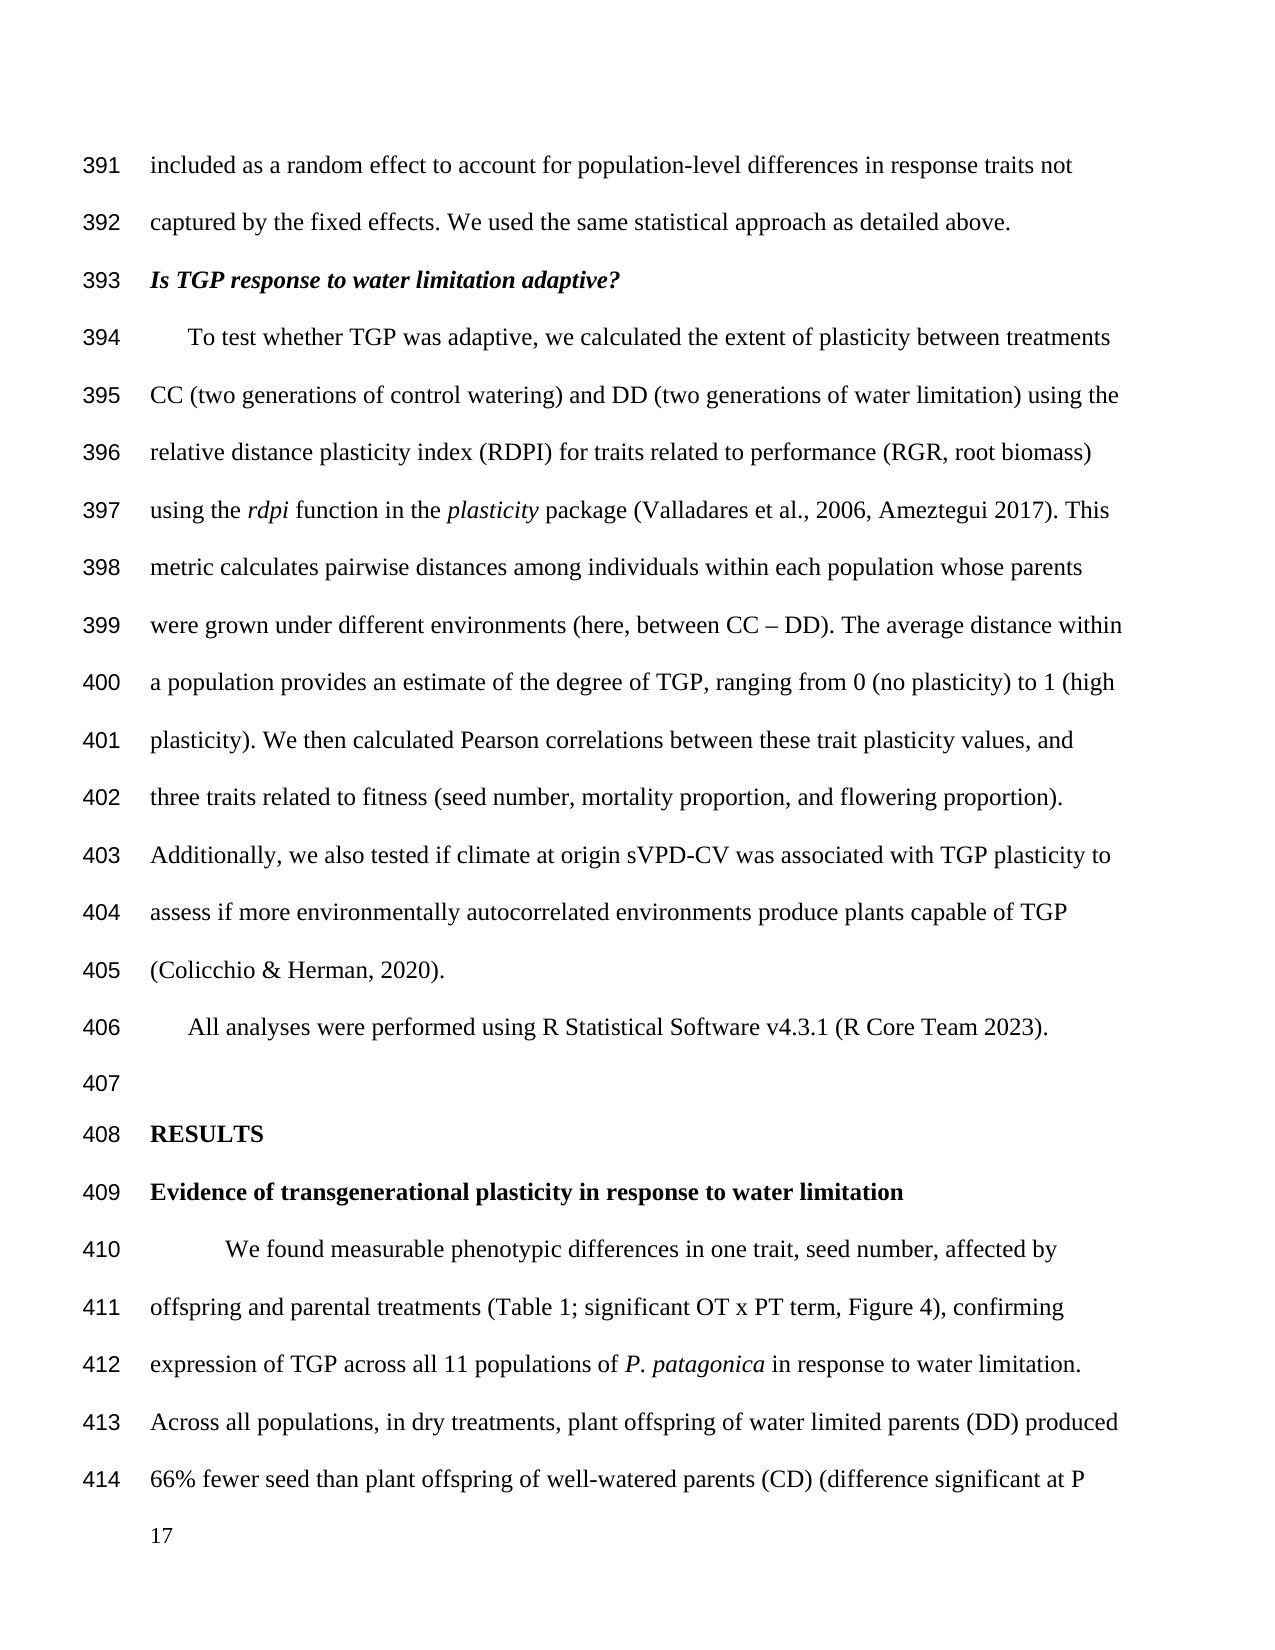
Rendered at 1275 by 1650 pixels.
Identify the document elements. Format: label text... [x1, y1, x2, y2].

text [150, 1234, 1125, 1493]
text To test whether TGP was adaptive, we calculated the extent of plasticity between treatments CC (two generations of control watering) and DD (two generations of water limitation) using the relative distance plasticity index (RDPI) for traits related to performance (RGR, root biomass) using the rdpi function in the plasticity package (Valladares et al., 2006, Ameztegui 2017). This metric calculates pairwise distances among individuals within each population whose parents were grown under different environments (here, between CC – DD). The average distance within a population provides an estimate of the degree of TGP, ranging from 0 (no plasticity) to 1 (high plasticity). We then calculated Pearson correlations between these trait plasticity values, and three traits related to fitness (seed number, mortality proportion, and flowering proportion). Additionally, we also tested if climate at origin sVPD-CV was associated with TGP plasticity to assess if more environmentally autocorrelated environments produce plants capable of TGP (Colicchio & Herman, 2020). [150, 322, 1125, 984]
text Is TGP response to water limitation adaptive? [150, 265, 1125, 294]
text Evidence of transgenerational plasticity in response to water limitation [150, 1177, 1125, 1206]
text All analyses were performed using R Statistical Software v4.3.1 (R Core Team 2023). [150, 1012, 1125, 1041]
subtitle RESULTS [150, 1119, 1125, 1148]
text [150, 150, 1125, 236]
